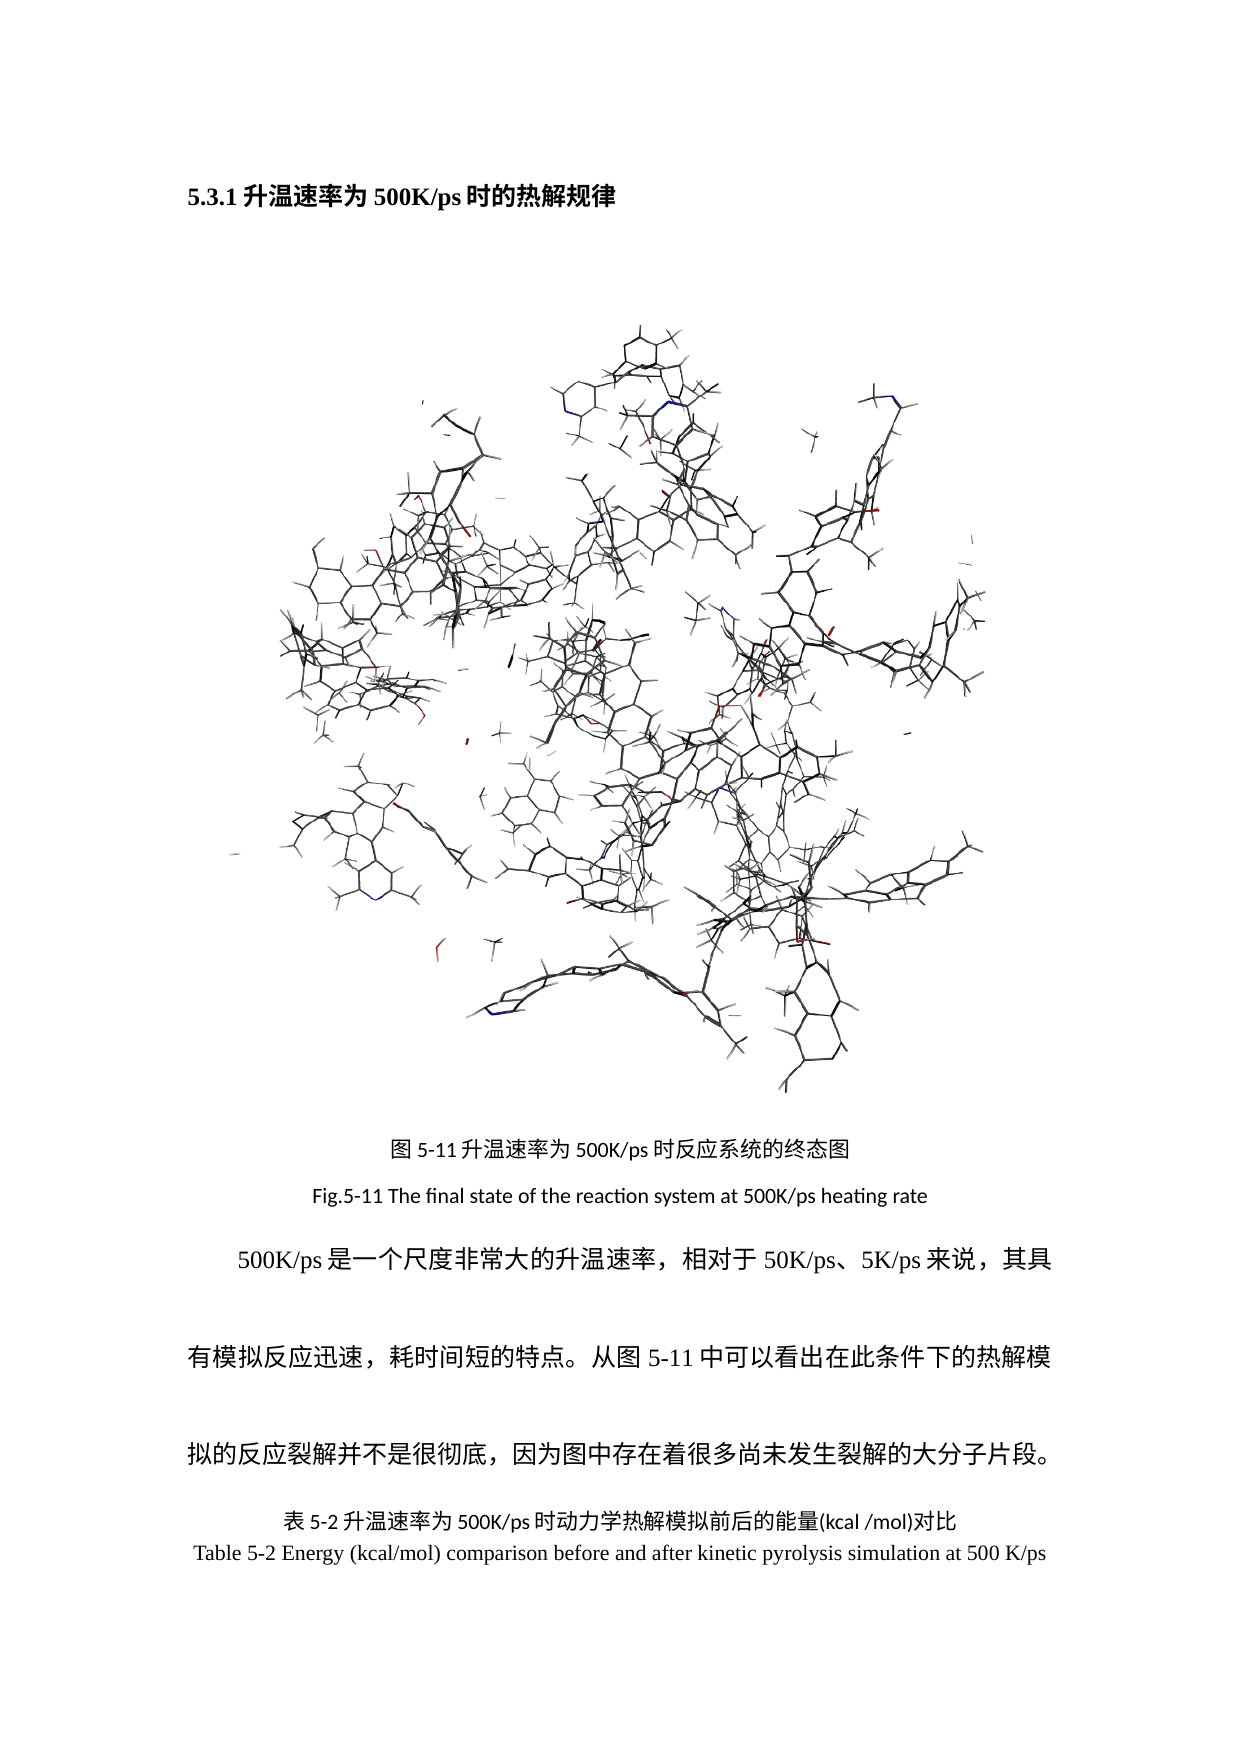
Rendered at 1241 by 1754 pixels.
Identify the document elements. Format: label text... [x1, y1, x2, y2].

text 5.3.1 升温速率为500K/ps时的热解规律 [187, 162, 1053, 227]
text 500K/ps是一个尺度非常大的升温速率，相对于50K/ps、5K/ps来说，其具有模拟反应迅速，耗时间短的特点。从图5-11中可以看出在此条件下的热解模拟的反应裂解并不是很彻底，因为图中存在着很多尚未发生裂解的大分子片段。 [187, 1225, 1053, 1485]
picture [187, 305, 1049, 1106]
text Fig.5-11 The final state of the reaction system at 500K/ps heating rate [187, 1179, 1053, 1212]
text 表5-2 升温速率为500K/ps时动力学热解模拟前后的能量(kcal /mol)对比 [187, 1503, 1053, 1536]
text 图5-11 升温速率为500K/ps时反应系统的终态图 [187, 1131, 1053, 1164]
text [187, 1536, 1053, 1568]
